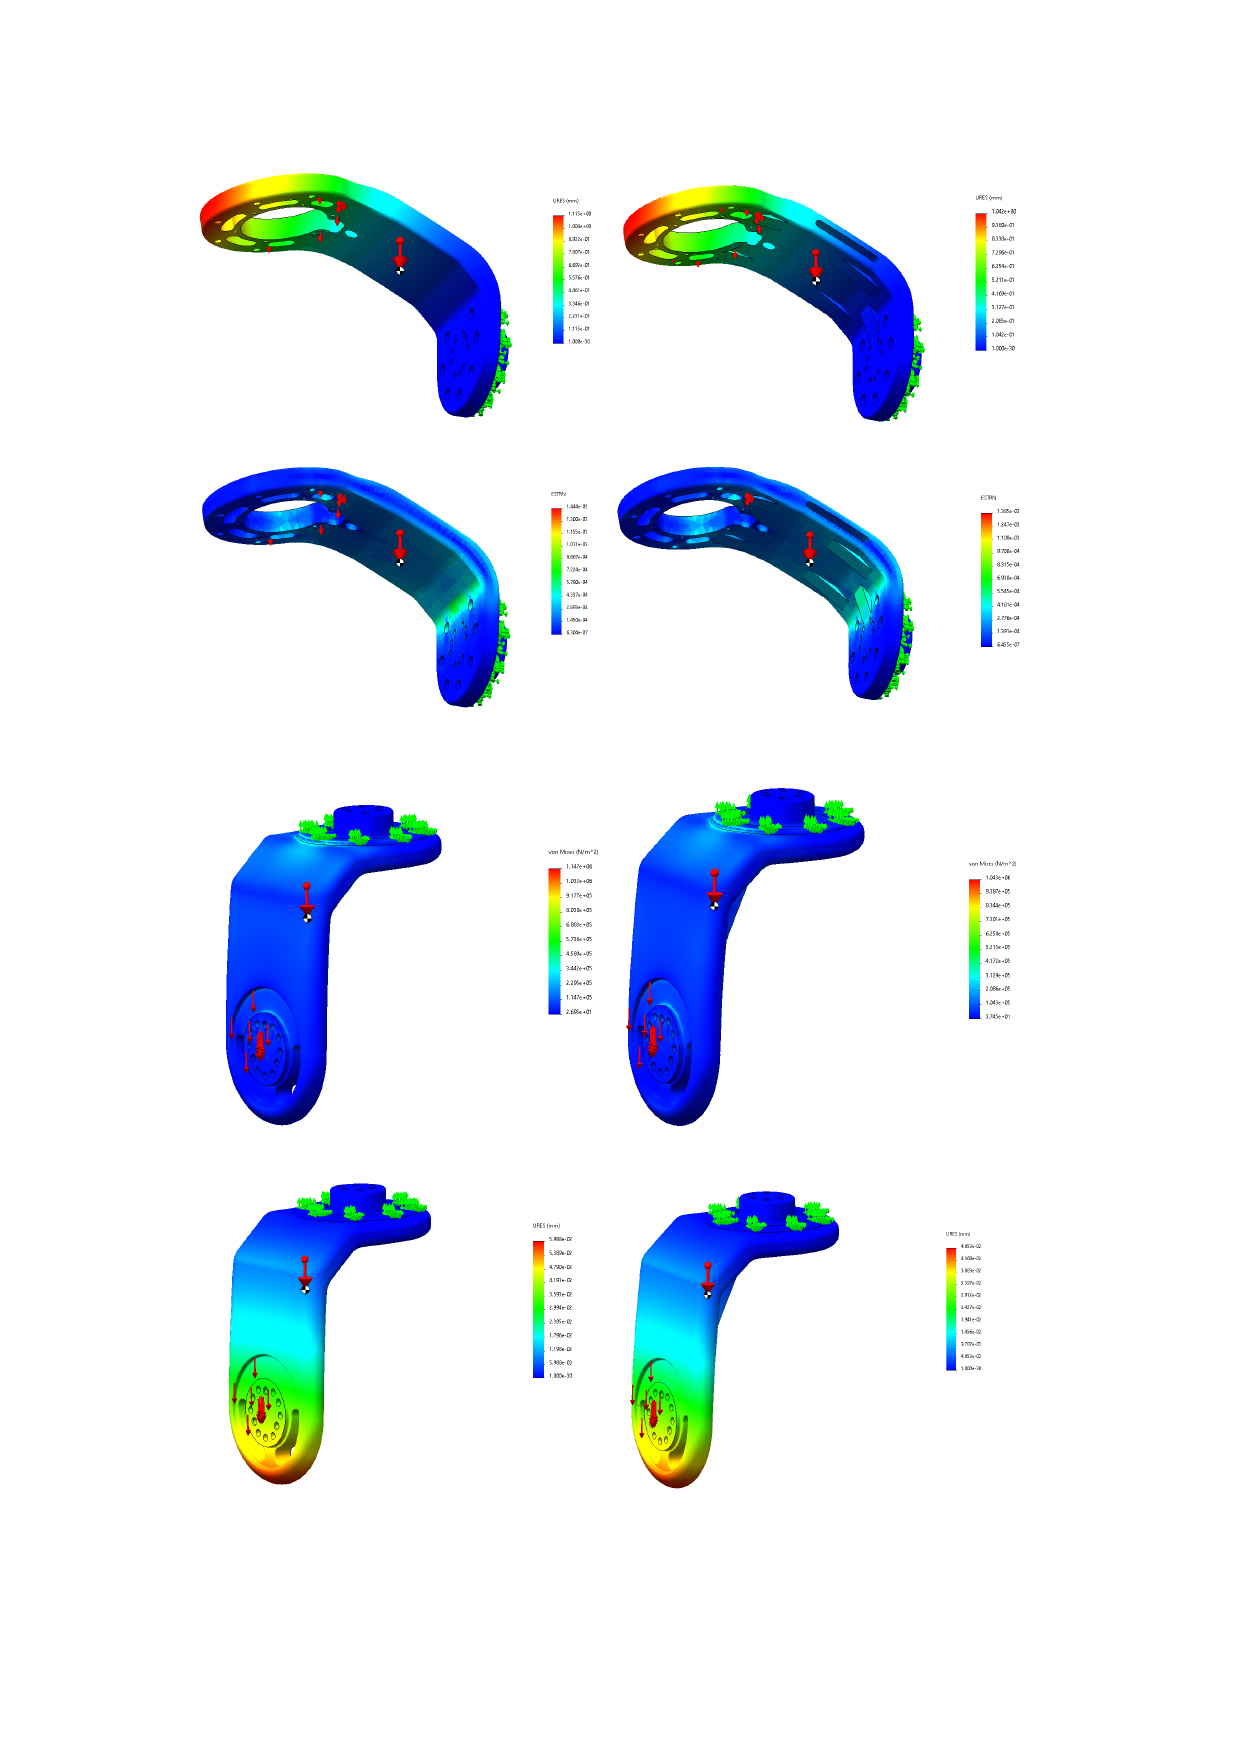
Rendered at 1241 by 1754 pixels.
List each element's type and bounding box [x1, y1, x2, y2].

picture [187, 454, 1041, 721]
picture [187, 162, 1031, 434]
picture [187, 1169, 599, 1495]
picture [187, 781, 1028, 1136]
picture [609, 1189, 998, 1495]
